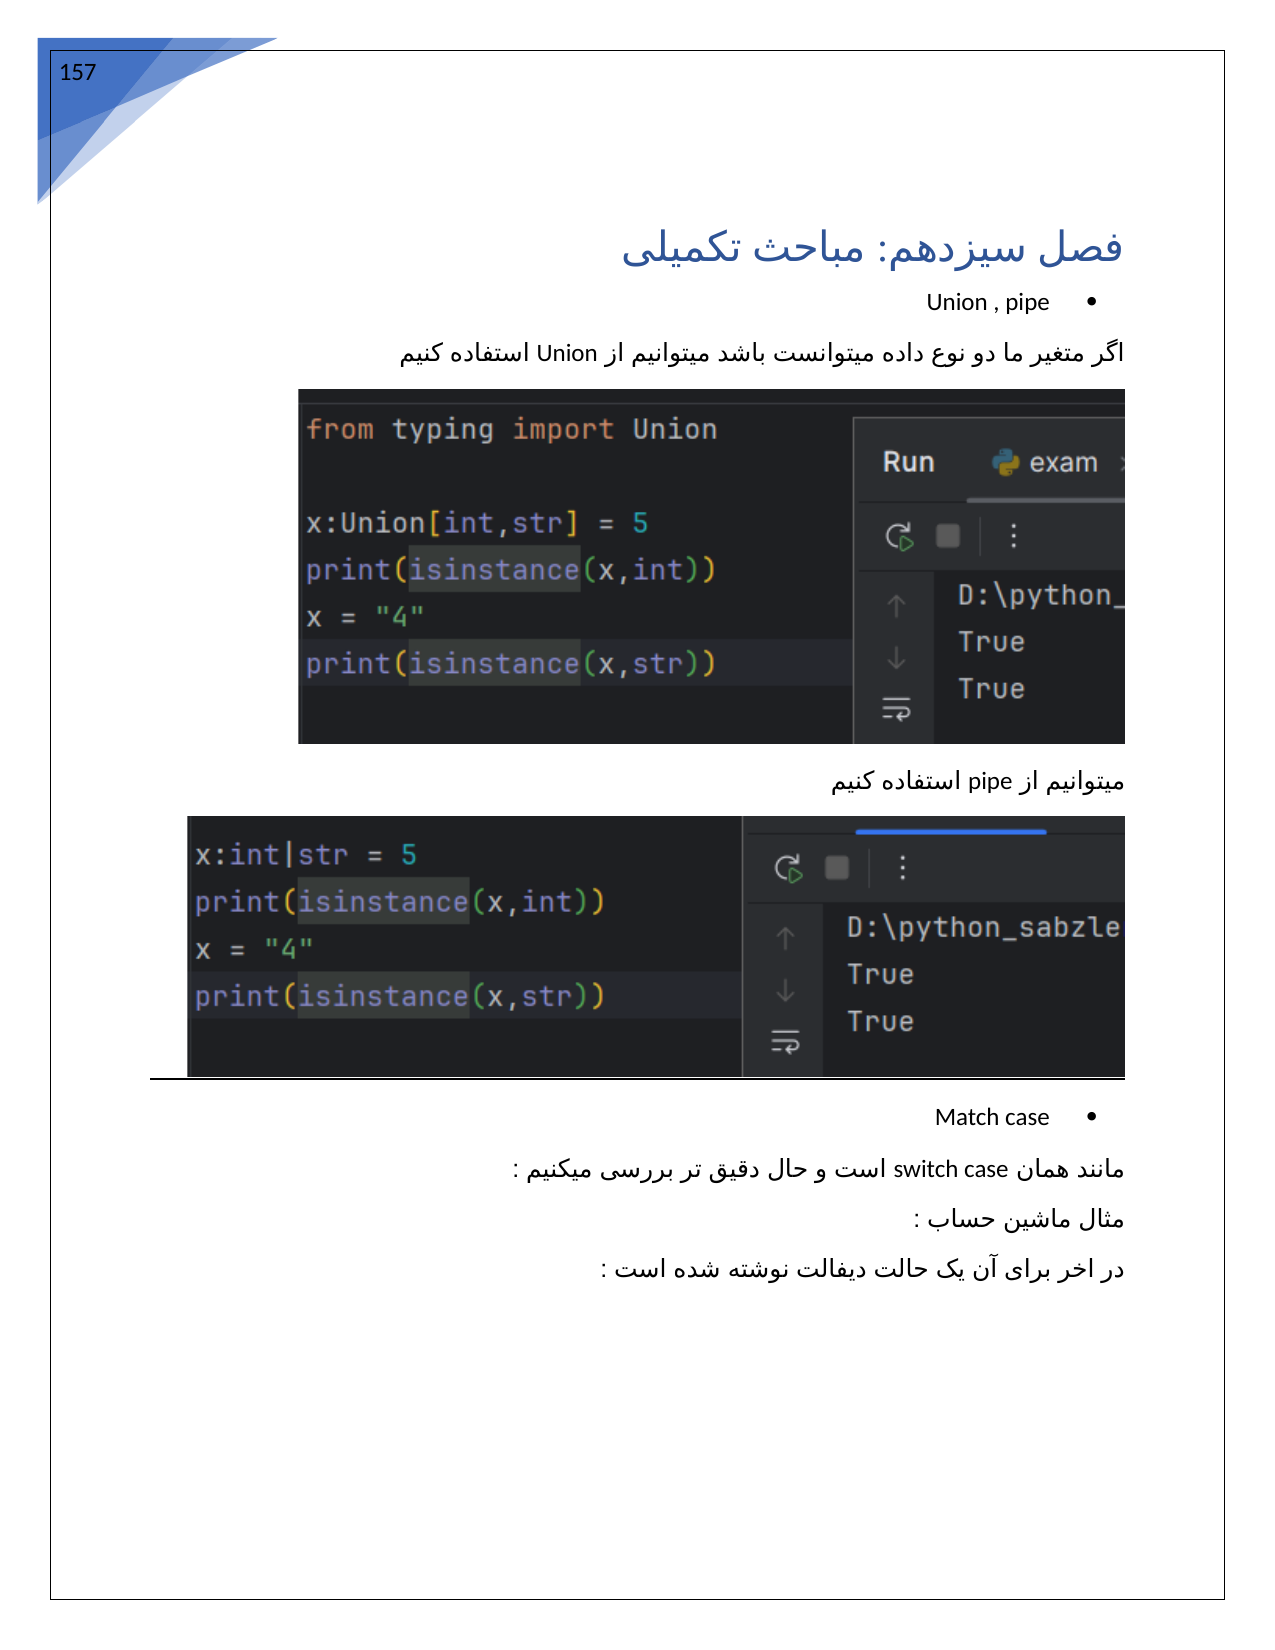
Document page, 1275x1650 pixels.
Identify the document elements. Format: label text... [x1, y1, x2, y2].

text مثال ماشین حساب : [150, 1204, 1125, 1233]
list Union , pipe [150, 286, 1087, 316]
picture [187, 816, 1125, 1077]
text در اخر برای آن یک حالت دیفالت نوشته شده است : [150, 1254, 1125, 1283]
picture [298, 389, 1125, 744]
text مانند همان switch case است و حال دقیق تر بررسی میکنیم : [150, 1153, 1125, 1183]
subtitle فصل سیزدهم: مباحث تکمیلی [150, 222, 1125, 270]
list Match case [150, 1101, 1087, 1132]
text اگر متغیر ما دو نوع داده میتوانست باشد میتوانیم از Union استفاده کنیم [150, 338, 1125, 368]
picture [37, 37, 279, 206]
text میتوانیم از pipe استفاده کنیم [150, 765, 1125, 796]
picture [51, 51, 279, 206]
